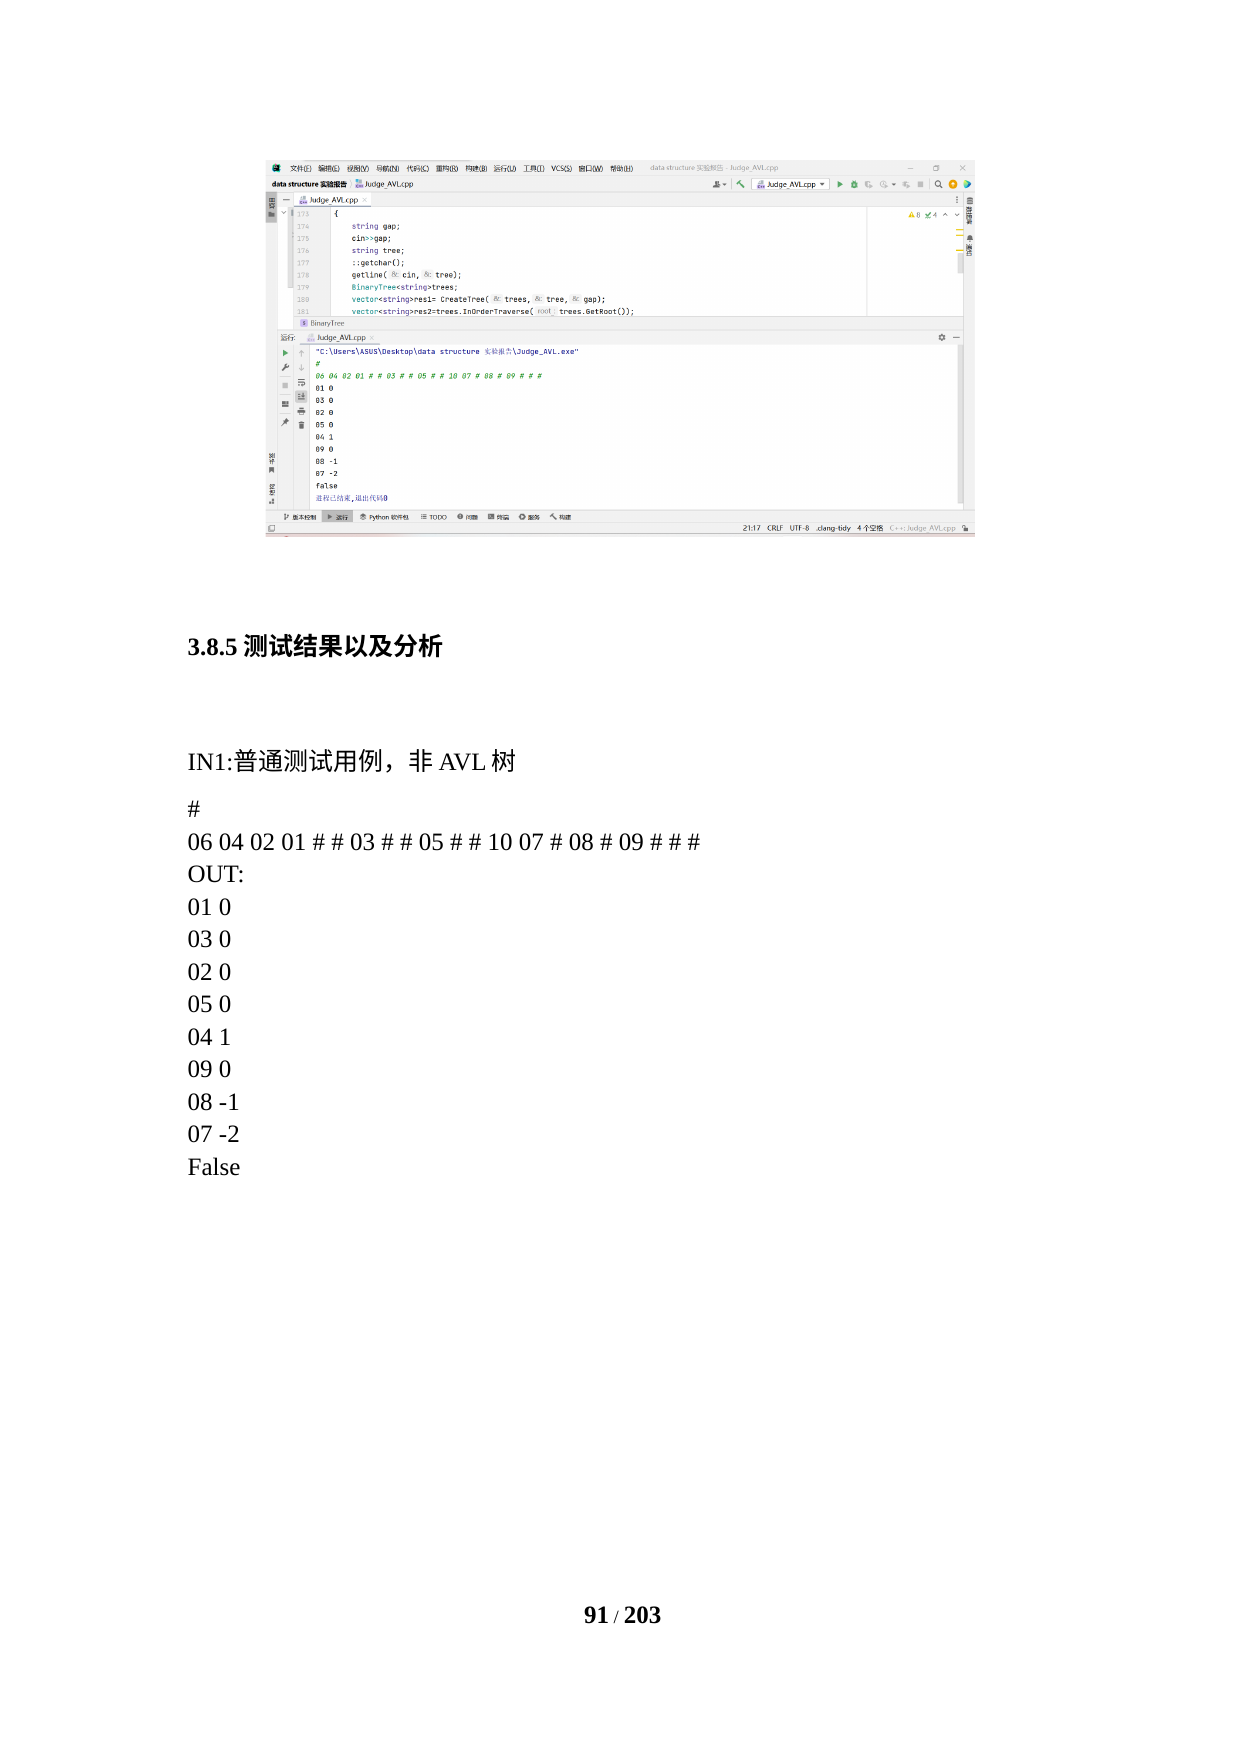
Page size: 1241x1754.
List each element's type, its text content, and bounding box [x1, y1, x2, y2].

text 02 0 [187, 955, 1053, 987]
text 06 04 02 01 # # 03 # # 05 # # 10 07 # 08 # 09 # # # [187, 825, 1053, 857]
text IN1:普通测试用例，非AVL树 [187, 727, 1053, 792]
text 05 0 [187, 987, 1053, 1020]
text # [187, 792, 1053, 825]
text 03 0 [187, 922, 1053, 955]
text 01 0 [187, 890, 1053, 922]
picture [265, 160, 975, 537]
text False [187, 1150, 1053, 1182]
text 08 -1 [187, 1085, 1053, 1117]
text 07 -2 [187, 1117, 1053, 1150]
text 04 1 [187, 1020, 1053, 1052]
text OUT: [187, 857, 1053, 890]
text 3.8.5 测试结果以及分析 [187, 612, 1053, 677]
text 09 0 [187, 1052, 1053, 1085]
